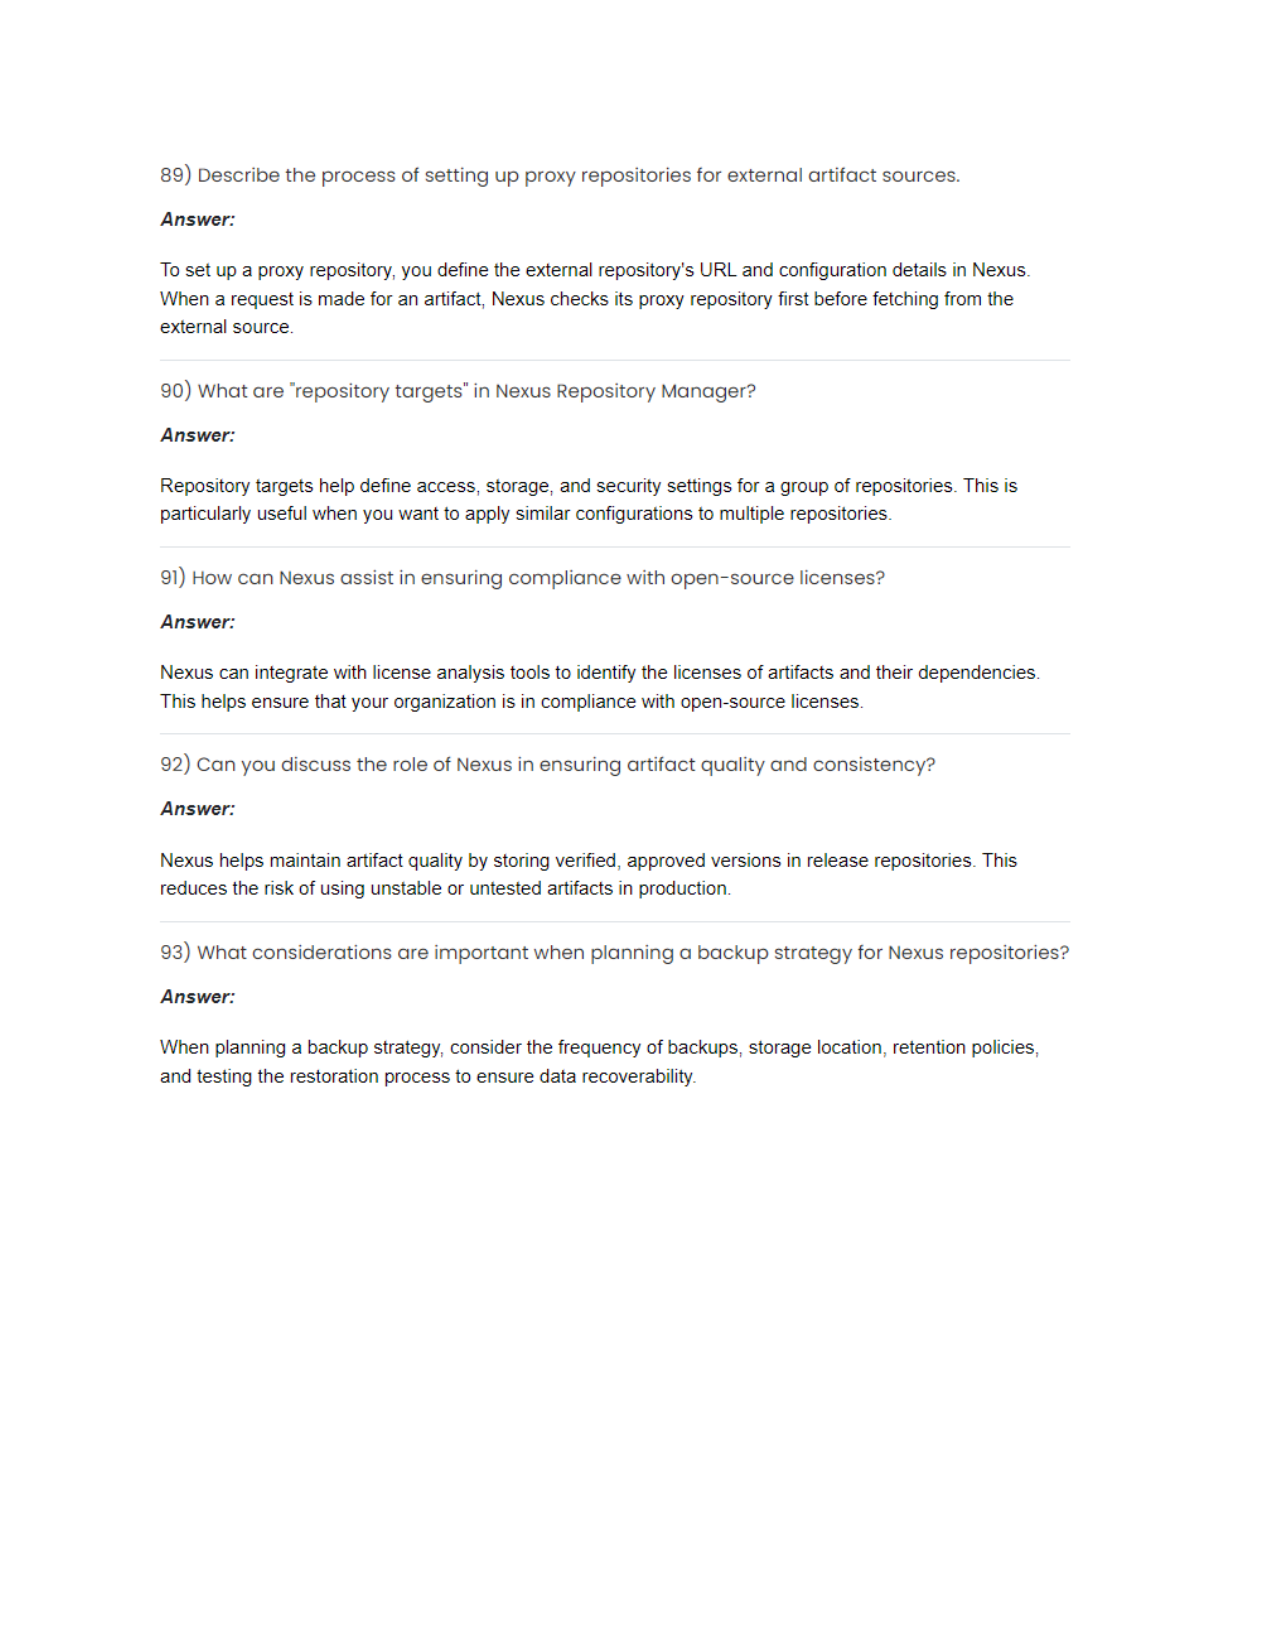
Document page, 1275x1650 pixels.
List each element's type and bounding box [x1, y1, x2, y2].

picture [150, 150, 1125, 1103]
